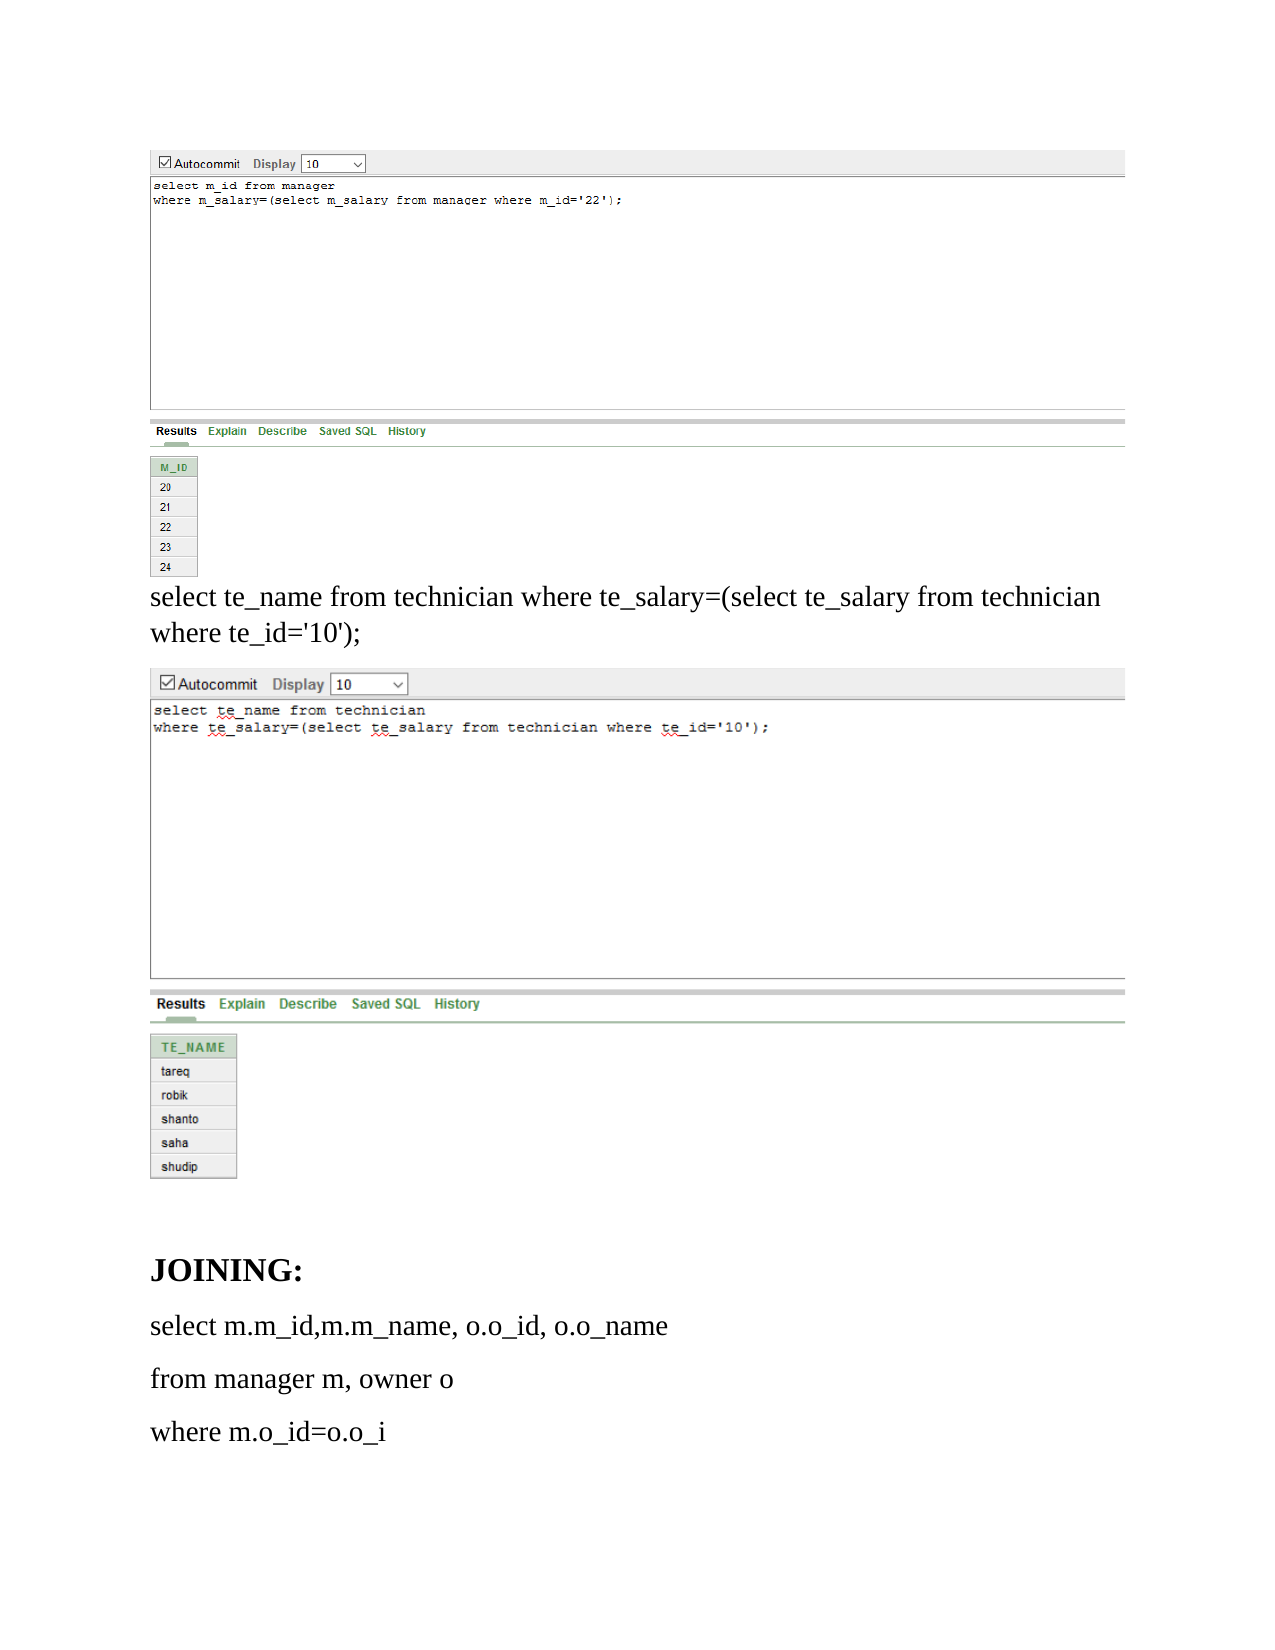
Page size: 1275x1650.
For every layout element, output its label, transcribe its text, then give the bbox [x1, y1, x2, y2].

text from manager m, owner o [150, 1361, 1125, 1395]
picture [150, 668, 1125, 1179]
text where m.o_id=o.o_i [150, 1414, 1125, 1448]
text select te_name from technician where te_salary=(select te_salary from technician where te_id='10'); [150, 577, 1125, 649]
text select m.m_id,m.m_name, o.o_id, o.o_name [150, 1308, 1125, 1342]
picture [150, 150, 1125, 577]
text JOINING: [150, 1250, 1125, 1289]
